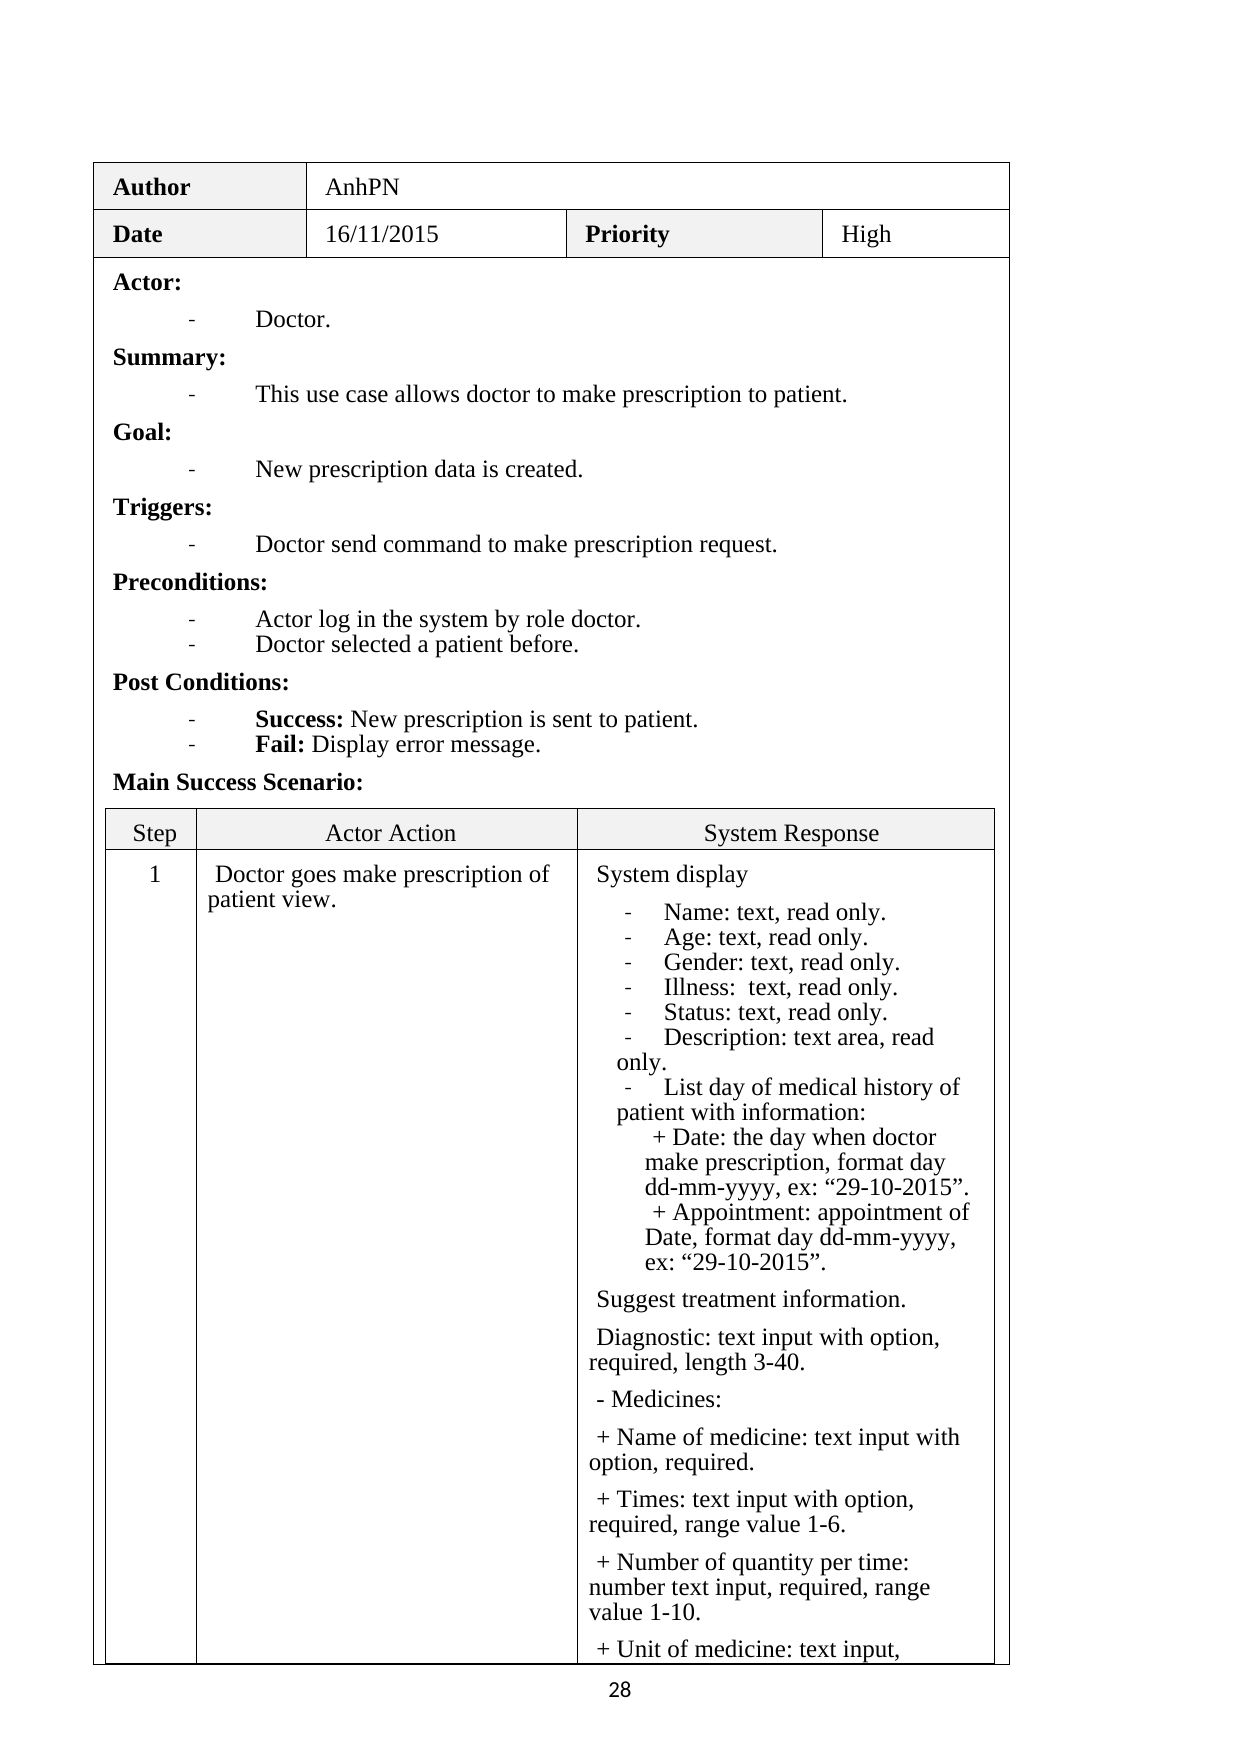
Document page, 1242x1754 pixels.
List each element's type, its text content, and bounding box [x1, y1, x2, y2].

table_cell Date [94, 210, 306, 257]
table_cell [94, 258, 1009, 1663]
table_cell 16/11/2015 [307, 210, 566, 257]
table_cell Priority [567, 210, 822, 257]
table_cell High [823, 210, 1009, 257]
table_cell Author [94, 163, 306, 209]
table_cell AnhPN [307, 163, 1009, 209]
